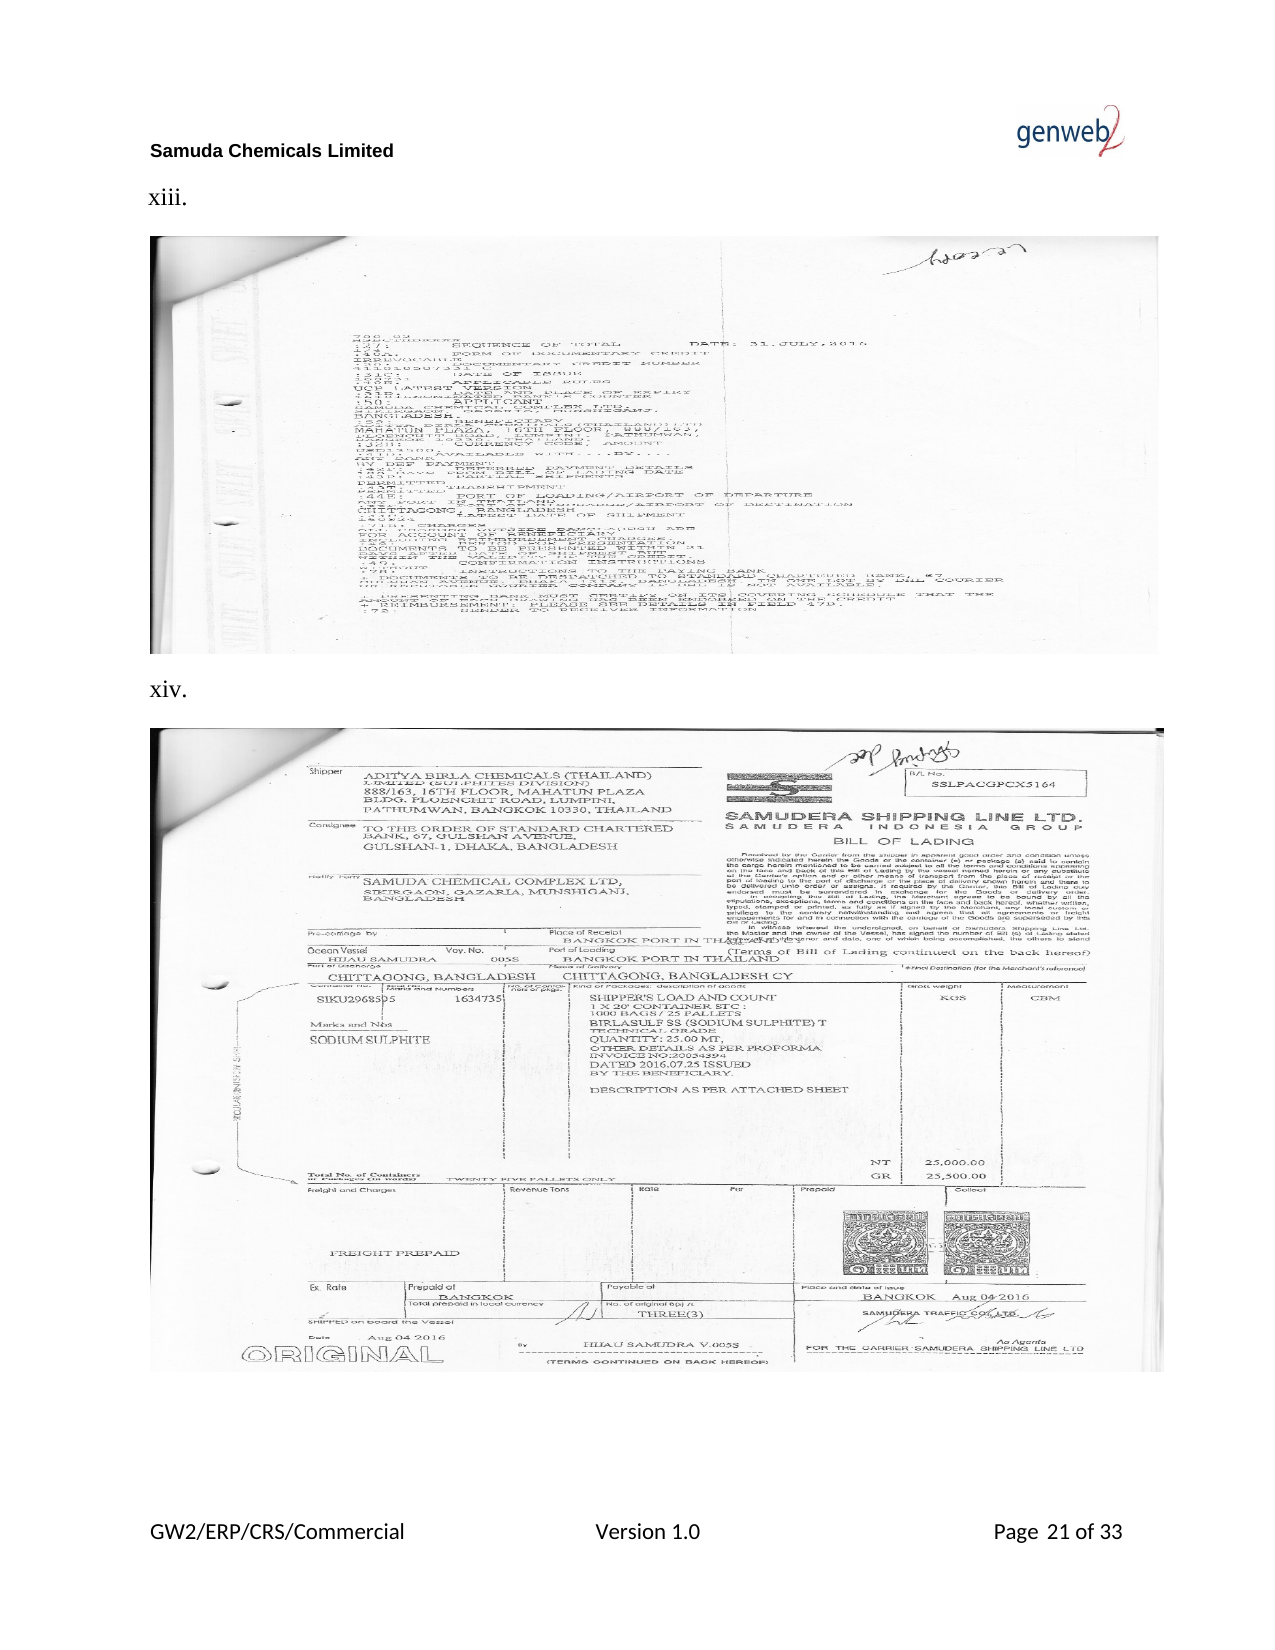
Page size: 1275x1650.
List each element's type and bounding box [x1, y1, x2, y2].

picture [150, 728, 1164, 1372]
picture [1017, 105, 1125, 158]
picture [150, 236, 1159, 654]
